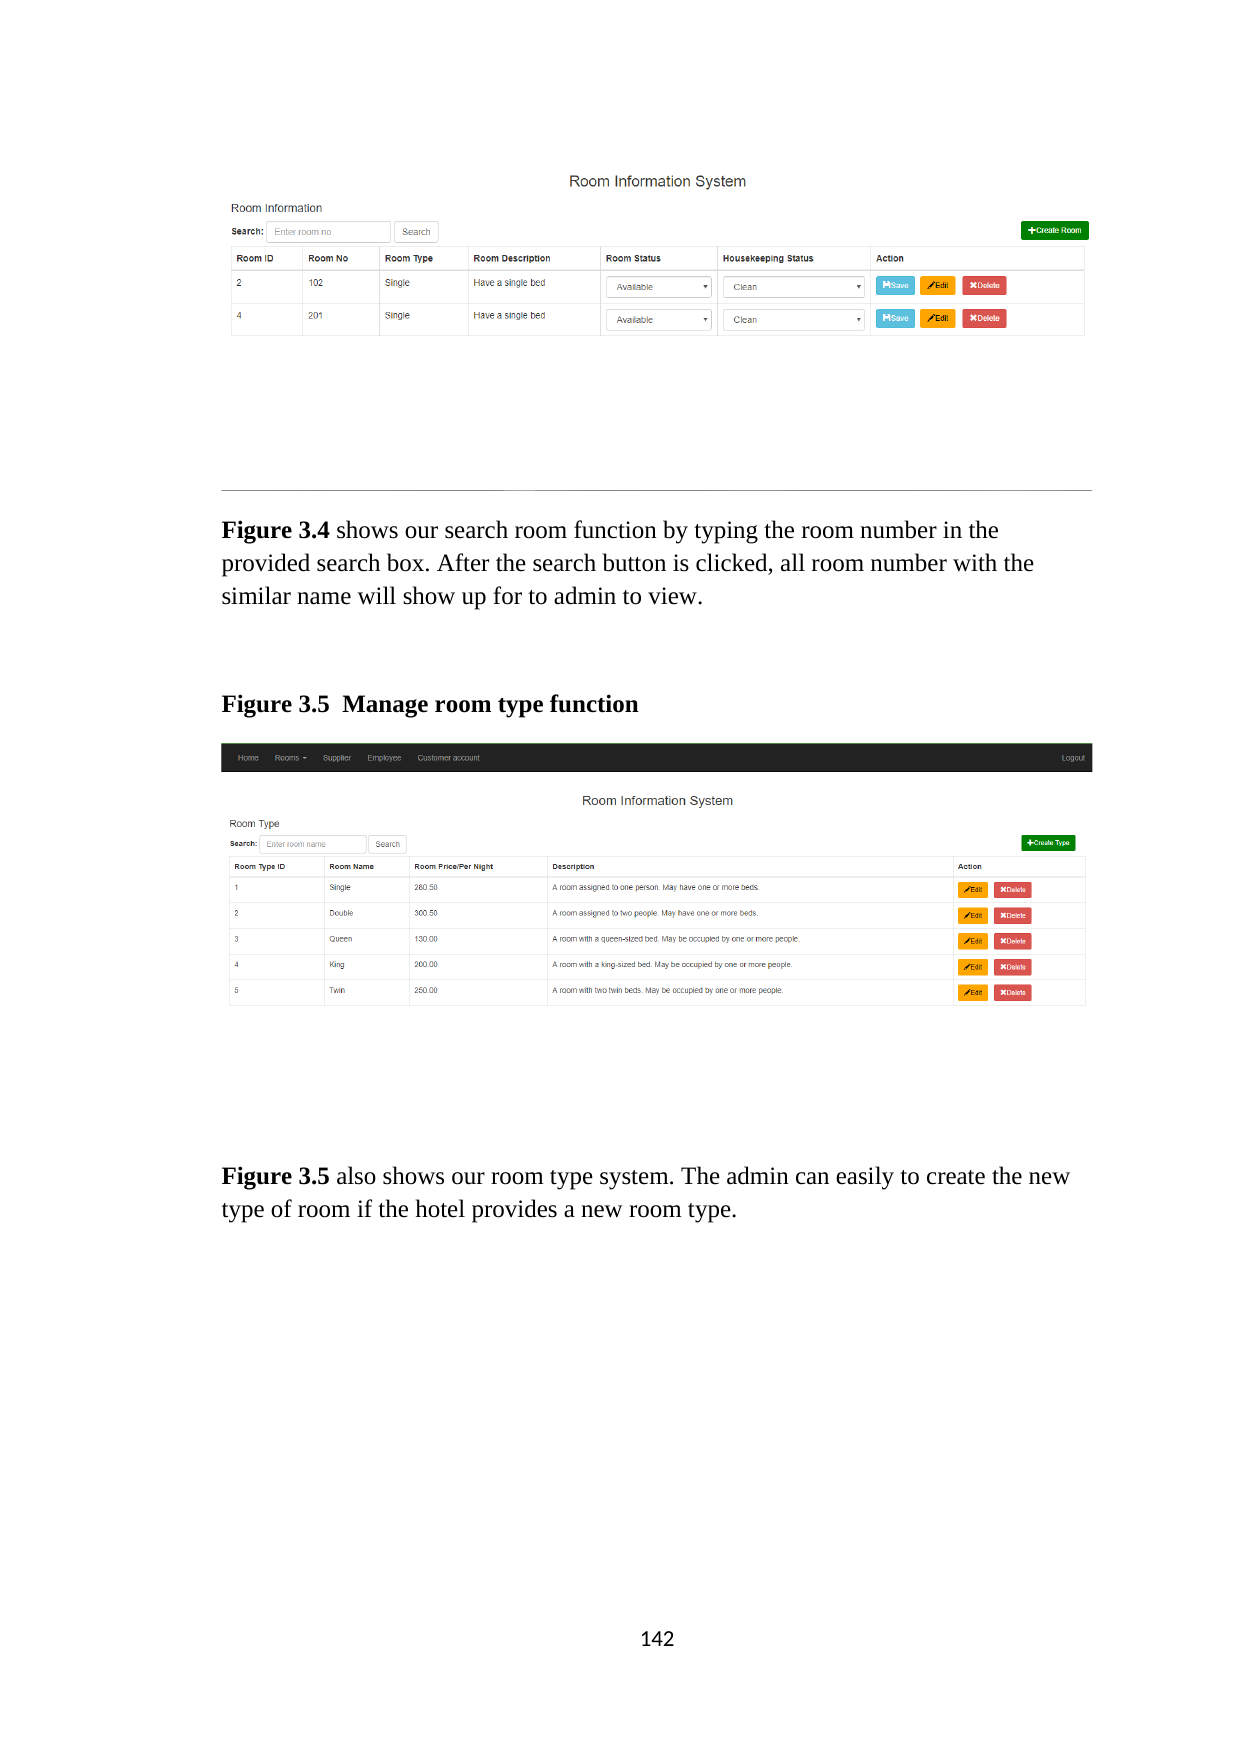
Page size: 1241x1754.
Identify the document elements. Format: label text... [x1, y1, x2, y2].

text Figure 3.5 also shows our room type system. The admin can easily to create the new type of room if the hotel provides a new room type. [221, 1161, 1092, 1223]
picture [221, 743, 1093, 1137]
picture [221, 147, 1093, 491]
text Figure 3.4 shows our search room function by typing the room number in the provided search box. After the search button is clicked, all room number with the similar name will show up for to admin to view. [221, 515, 1092, 610]
text Figure 3.5 Manage room type function [221, 689, 1092, 718]
